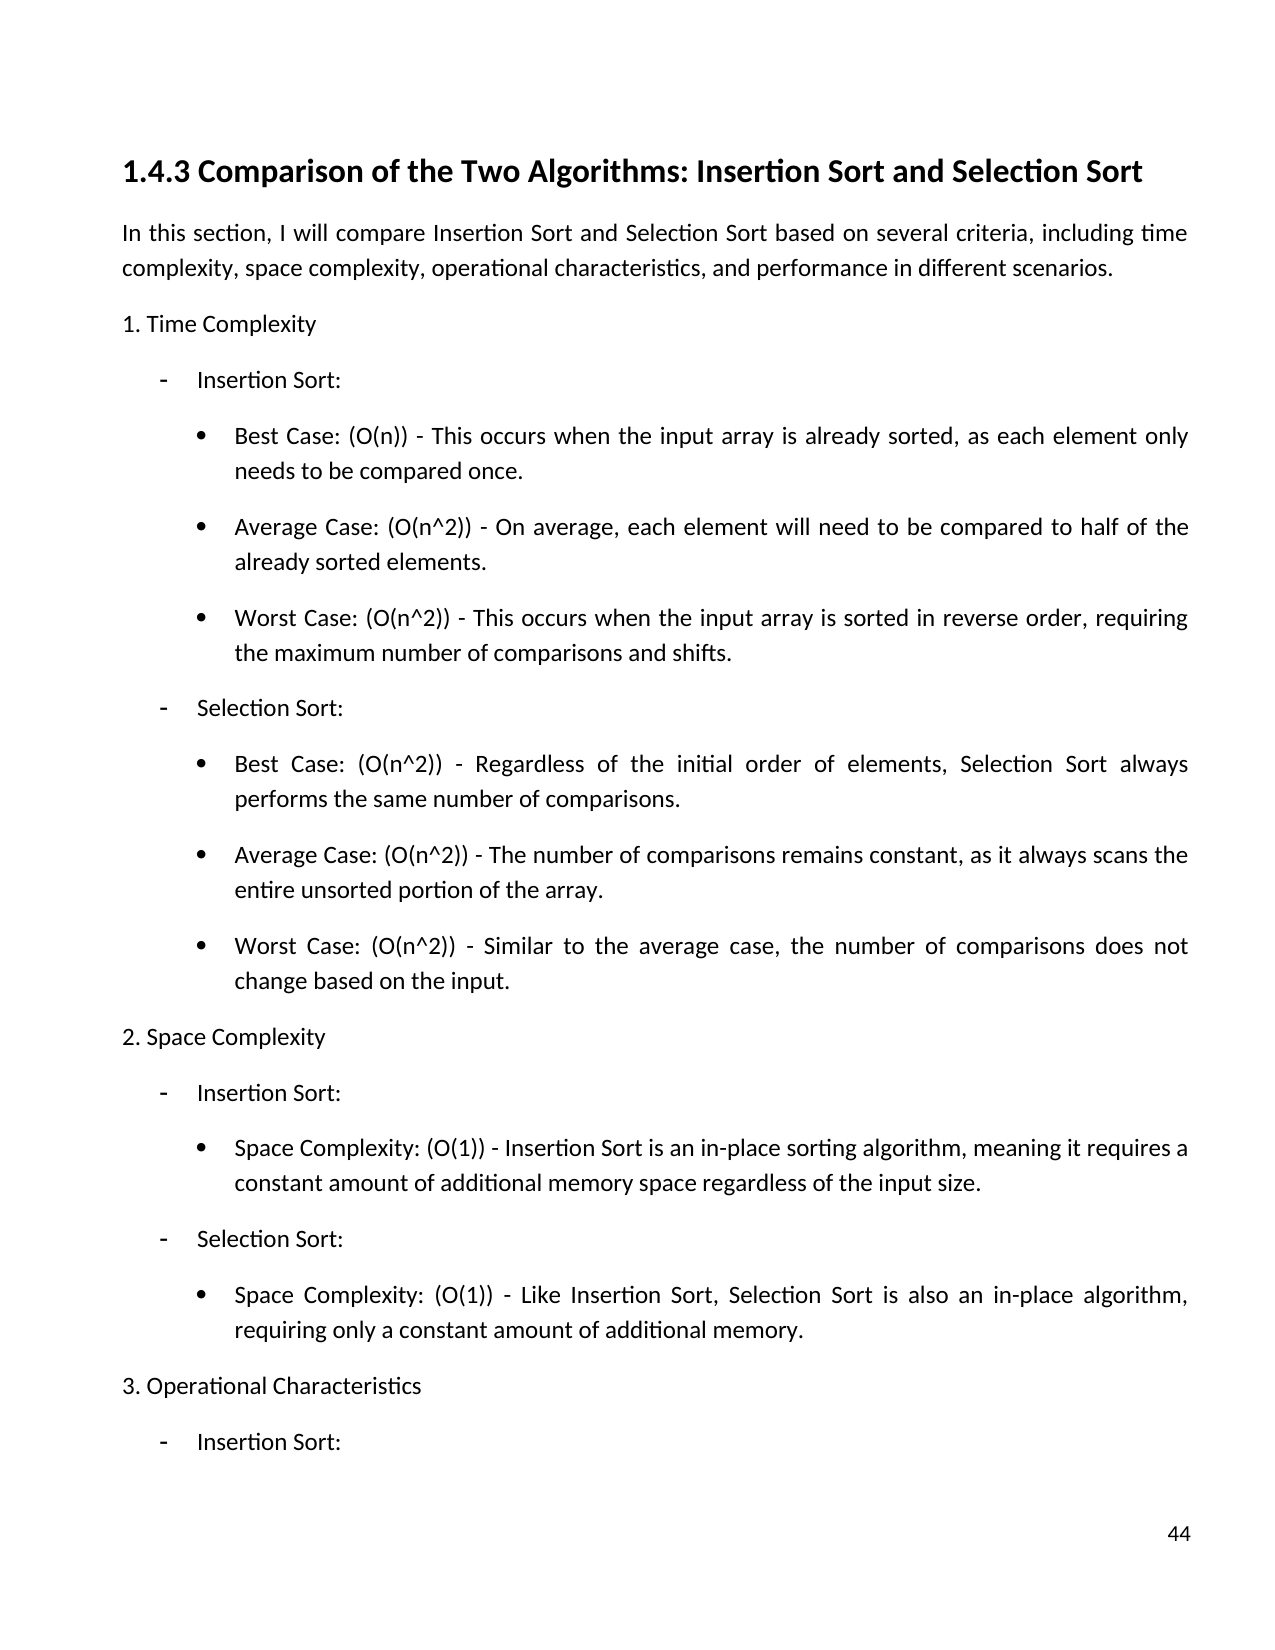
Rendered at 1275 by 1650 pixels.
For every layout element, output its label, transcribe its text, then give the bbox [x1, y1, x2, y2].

list Insertion Sort: [159, 1077, 1191, 1107]
text In this section, I will compare Insertion Sort and Selection Sort based on several criteria, including time complexity, space complexity, operational characteristics, and performance in different scenarios. [122, 218, 1191, 283]
text 1.4.3 Comparison of the Two Algorithms: Insertion Sort and Selection Sort [122, 150, 1191, 191]
list Insertion Sort: [159, 1426, 1191, 1456]
list Selection Sort: [159, 693, 1191, 723]
list Average Case: (O(n^2)) - On average, each element will need to be compared to half of the already sorted elements. [197, 511, 1191, 576]
list Worst Case: (O(n^2)) - This occurs when the input array is sorted in reverse order, requiring the maximum number of comparisons and shifts. [197, 602, 1191, 667]
list Best Case: (O(n^2)) - Regardless of the initial order of elements, Selection Sort always performs the same number of comparisons. [197, 748, 1191, 814]
list Selection Sort: [159, 1223, 1191, 1254]
text 1. Time Complexity [122, 308, 1191, 339]
list Average Case: (O(n^2)) - The number of comparisons remains constant, as it always scans the entire unsorted portion of the array. [197, 839, 1191, 905]
list Space Complexity: (O(1)) - Like Insertion Sort, Selection Sort is also an in-place algorithm, requiring only a constant amount of additional memory. [197, 1279, 1191, 1345]
list Worst Case: (O(n^2)) - Similar to the average case, the number of comparisons does not change based on the input. [197, 930, 1191, 996]
list Insertion Sort: [159, 364, 1191, 395]
text 3. Operational Characteristics [122, 1370, 1191, 1401]
text 2. Space Complexity [122, 1021, 1191, 1051]
list Best Case: (O(n)) - This occurs when the input array is already sorted, as each element only needs to be compared once. [197, 420, 1191, 486]
list Space Complexity: (O(1)) - Insertion Sort is an in-place sorting algorithm, meaning it requires a constant amount of additional memory space regardless of the input size. [197, 1133, 1191, 1198]
